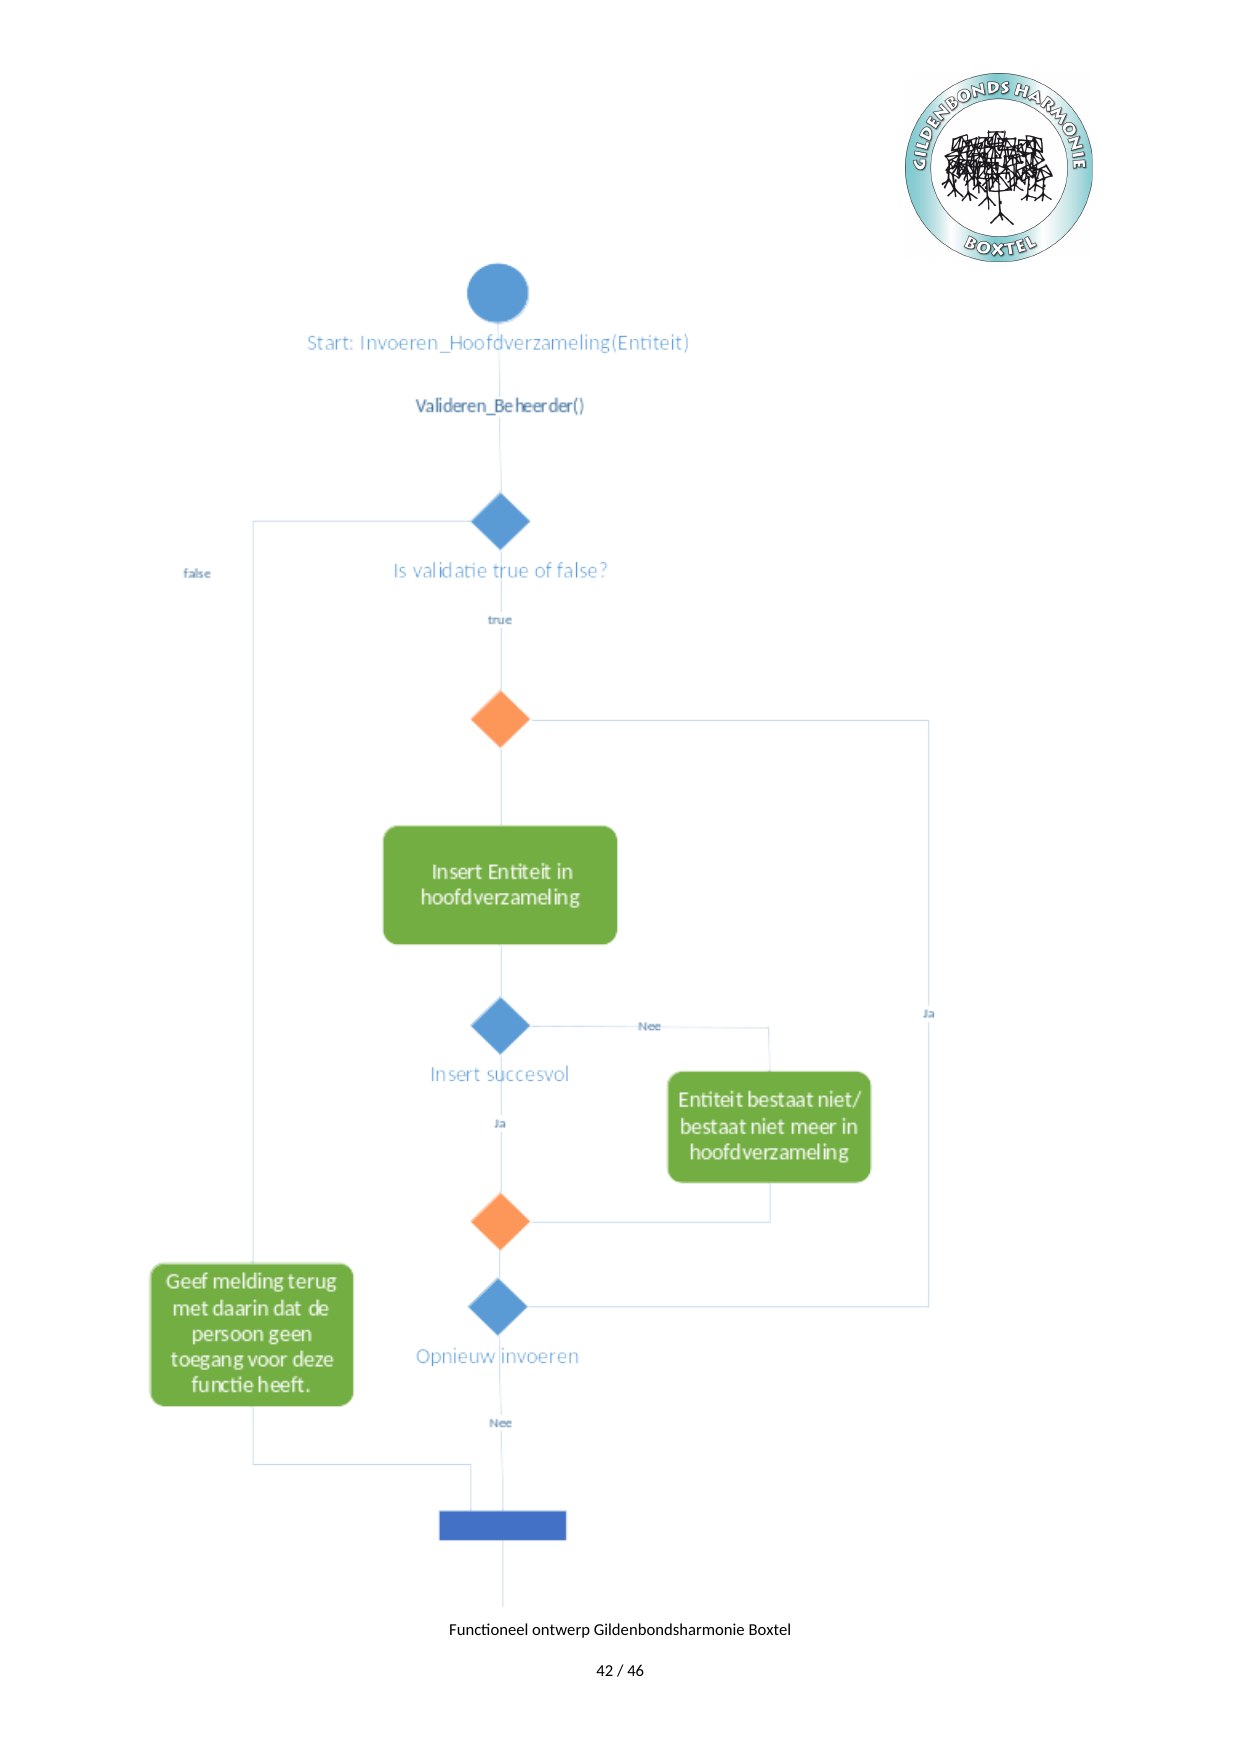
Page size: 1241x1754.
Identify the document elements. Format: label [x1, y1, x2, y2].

picture [905, 73, 1093, 262]
